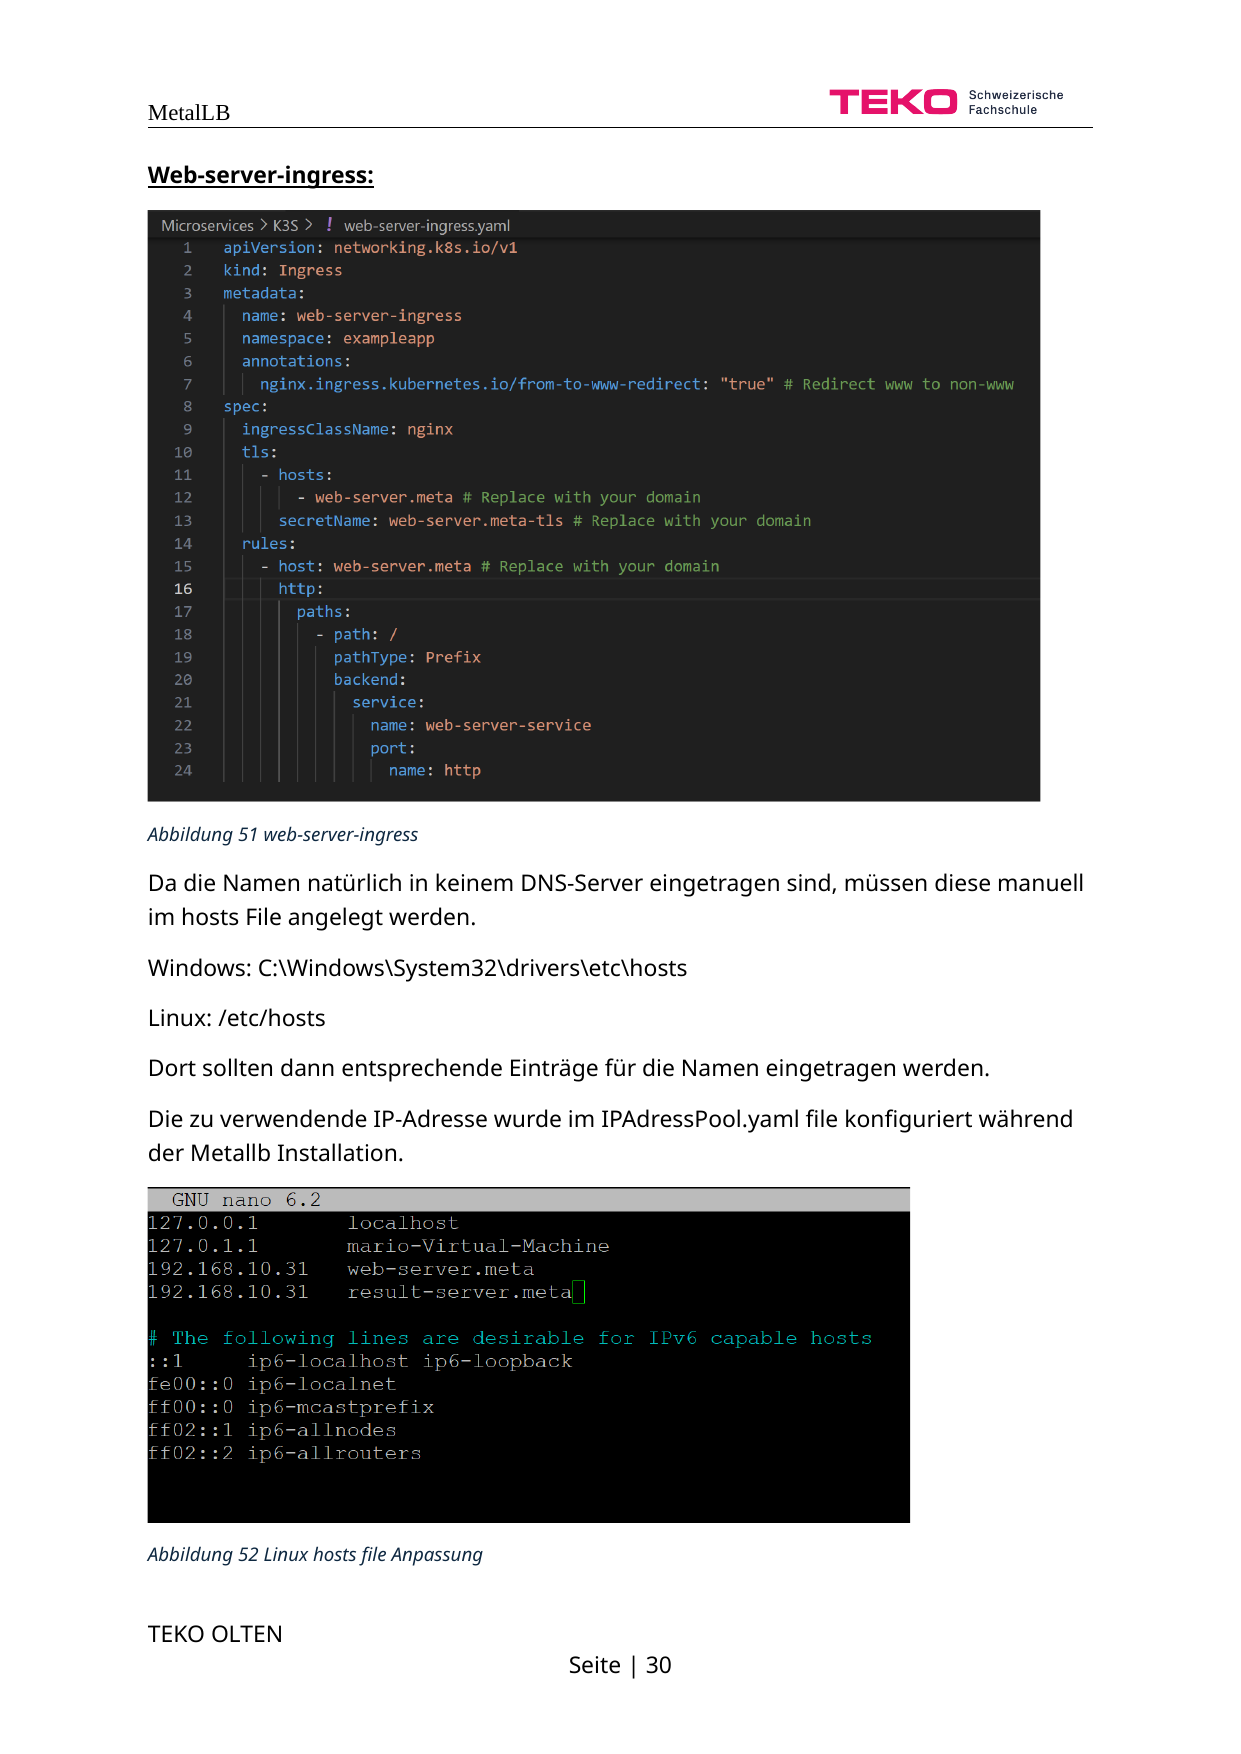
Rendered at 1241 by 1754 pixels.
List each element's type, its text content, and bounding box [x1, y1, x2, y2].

text Web-server-ingress: [148, 159, 1093, 191]
text Abbildung Linux hosts file Anpassung [148, 1542, 1093, 1567]
picture [147, 1187, 911, 1523]
text Die zu verwendende IP-Adresse wurde im IPAdressPool.yaml file konfiguriert während der Metallb Installation. [148, 1103, 1093, 1168]
text Linux: /etc/hosts [148, 1002, 1093, 1033]
text Windows: C:\Windows\System32\drivers\etc\hosts [148, 952, 1093, 983]
text Dort sollten dann entsprechende Einträge für die Namen eingetragen werden. [148, 1052, 1093, 1084]
text Da die Namen natürlich in keinem DNS-Server eingetragen sind, müssen diese manuell im hosts File angelegt werden. [148, 867, 1093, 932]
picture [147, 210, 1041, 802]
text Abbildung web-server-ingress [148, 821, 1093, 847]
picture [805, 61, 1097, 139]
